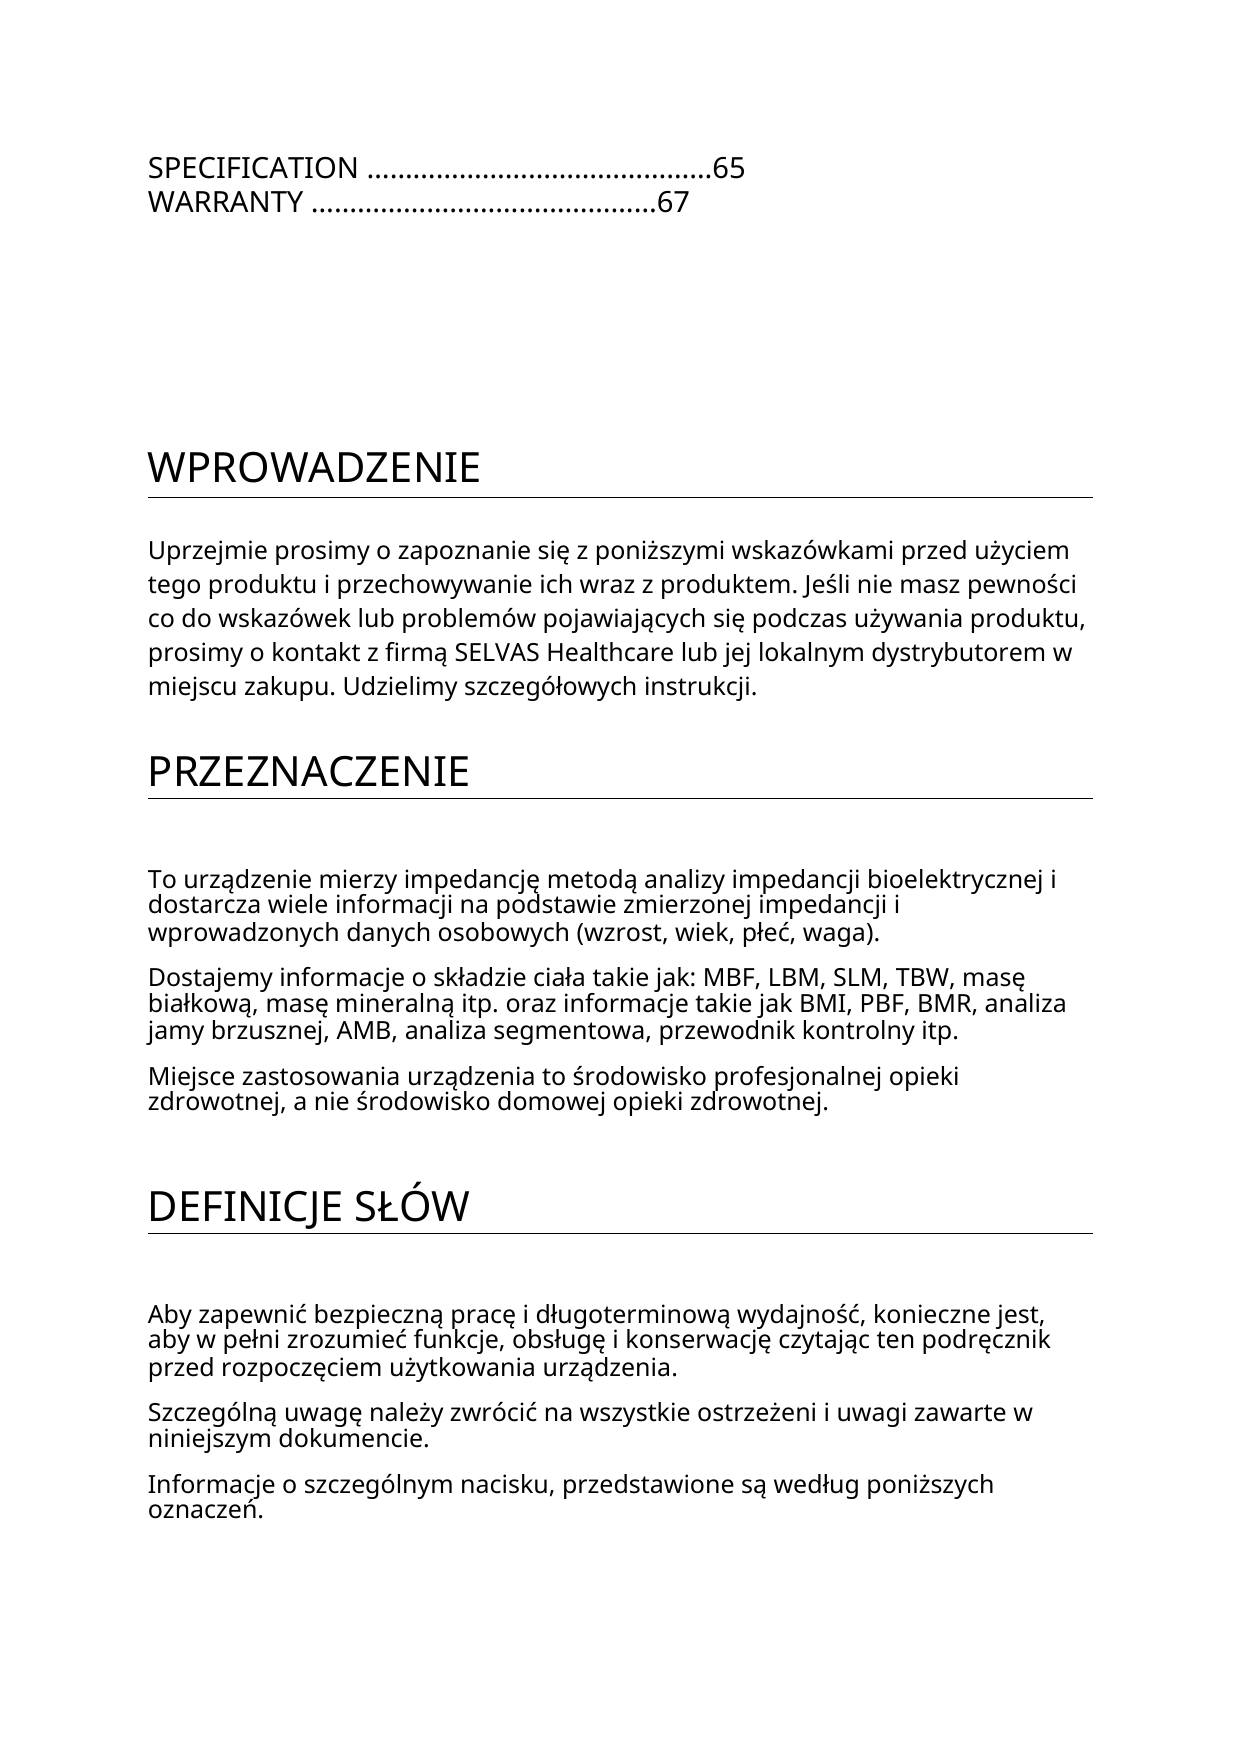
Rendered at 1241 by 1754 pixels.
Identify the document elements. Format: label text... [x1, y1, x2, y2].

text Informacje o szczególnym nacisku, przedstawione są według poniższych oznaczeń. [148, 1471, 1093, 1526]
text Aby zapewnić bezpieczną pracę i długoterminową wydajność, konieczne jest, aby w pełni zrozumieć funkcje, obsługę i konserwację czytając ten podręcznik przed rozpoczęciem użytkowania urządzenia. [148, 1302, 1093, 1383]
text PRZEZNACZENIE [148, 750, 1093, 798]
text DEFINICJE SŁÓW [148, 1185, 1093, 1233]
text Dostajemy informacje o składzie ciała takie jak: MBF, LBM, SLM, TBW, masę białkową, masę mineralną itp. oraz informacje takie jak BMI, PBF, BMR, analiza jamy brzusznej, AMB, analiza segmentowa, przewodnik kontrolny itp. [148, 965, 1093, 1047]
text WARRANTY ………………………………………67 [148, 187, 1093, 219]
text Szczególną uwagę należy zwrócić na wszystkie ostrzeżeni i uwagi zawarte w niniejszym dokumencie. [148, 1400, 1093, 1455]
text WPROWADZENIE [148, 438, 1093, 497]
text Uprzejmie prosimy o zapoznanie się z poniższymi wskazówkami przed użyciem tego produktu i przechowywanie ich wraz z produktem. Jeśli nie masz pewności co do wskazówek lub problemów pojawiających się podczas używania produktu, prosimy o kontakt z firmą SELVAS Healthcare lub jej lokalnym dystrybutorem w miejscu zakupu. Udzielimy szczegółowych instrukcji. [148, 533, 1093, 703]
text To urządzenie mierzy impedancję metodą analizy impedancji bioelektrycznej i dostarcza wiele informacji na podstawie zmierzonej impedancji i wprowadzonych danych osobowych (wzrost, wiek, płeć, waga). [148, 867, 1093, 948]
text SPECIFICATION ………………………………………65 [148, 148, 1093, 187]
text Miejsce zastosowania urządzenia to środowisko profesjonalnej opieki zdrowotnej, a nie środowisko domowej opieki zdrowotnej. [148, 1063, 1093, 1118]
